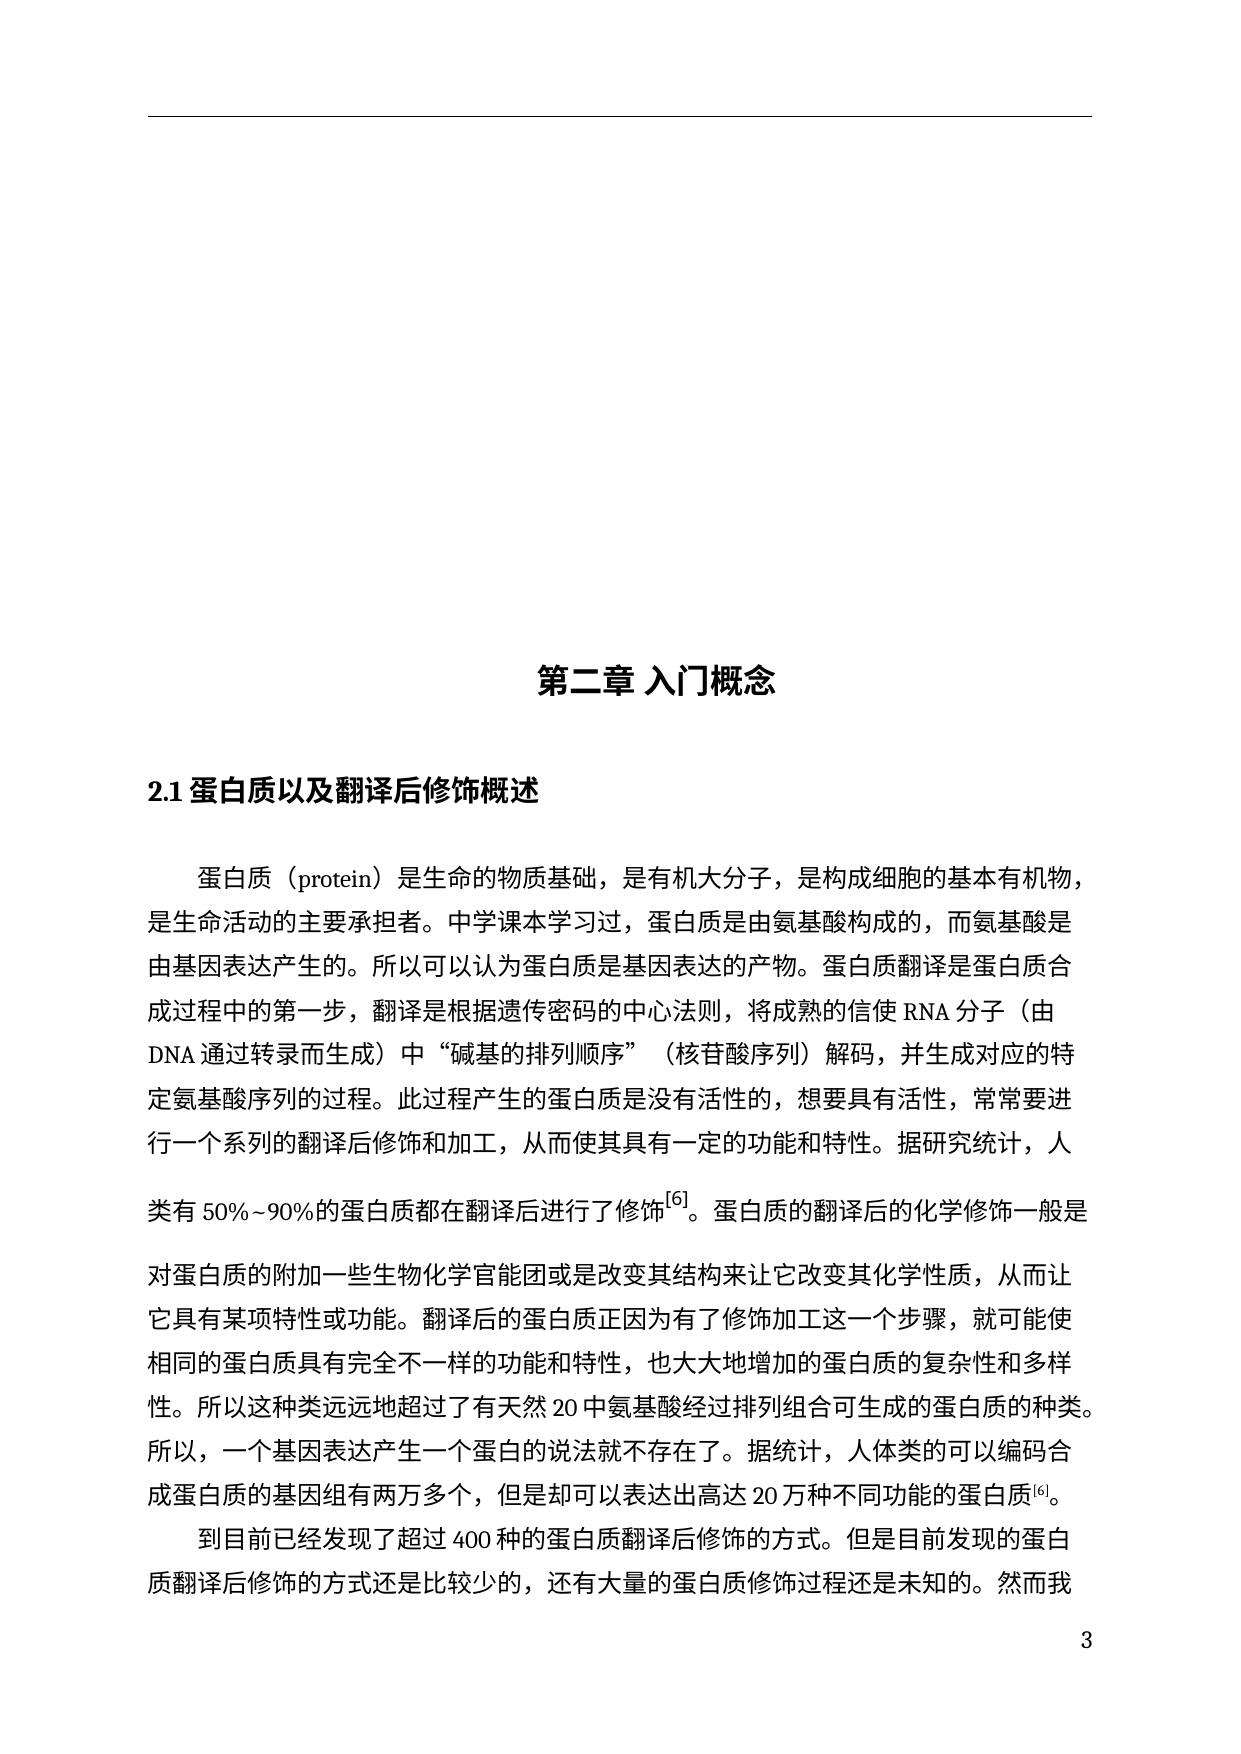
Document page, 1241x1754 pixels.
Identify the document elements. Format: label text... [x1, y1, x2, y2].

subtitle 第二章 入门概念 [148, 634, 1092, 723]
text 蛋白质（protein）是生命的物质基础，是有机大分子，是构成细胞的基本有机物，是生命活动的主要承担者。中学课本学习过，蛋白质是由氨基酸构成的，而氨基酸是由基因表达产生的。所以可以认为蛋白质是基因表达的产物。蛋白质翻译是蛋白质合成过程中的第一步，翻译是根据遗传密码的中心法则，将成熟的信使RNA分子（由DNA通过转录而生成）中“碱基的排列顺序”（核苷酸序列）解码，并生成对应的特定氨基酸序列的过程。此过程产生的蛋白质是没有活性的，想要具有活性，常常要进行一个系列的翻译后修饰和加工，从而使其具有一定的功能和特性。据研究统计，人类有50%~90%的蛋白质都在翻译后进行了修饰[6]。蛋白质的翻译后的化学修饰一般是对蛋白质的附加一些生物化学官能团或是改变其结构来让它改变其化学性质，从而让它具有某项特性或功能。翻译后的蛋白质正因为有了修饰加工这一个步骤，就可能使相同的蛋白质具有完全不一样的功能和特性，也大大地增加的蛋白质的复杂性和多样性。所以这种类远远地超过了有天然20中氨基酸经过排列组合可生成的蛋白质的种类。所以，一个基因表达产生一个蛋白的说法就不存在了。据统计，人体类的可以编码合成蛋白质的基因组有两万多个，但是却可以表达出高达20万种不同功能的蛋白质[6]。 [148, 855, 1092, 1516]
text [148, 1516, 1092, 1604]
subtitle 2.1 蛋白质以及翻译后修饰概述 [148, 767, 1092, 811]
